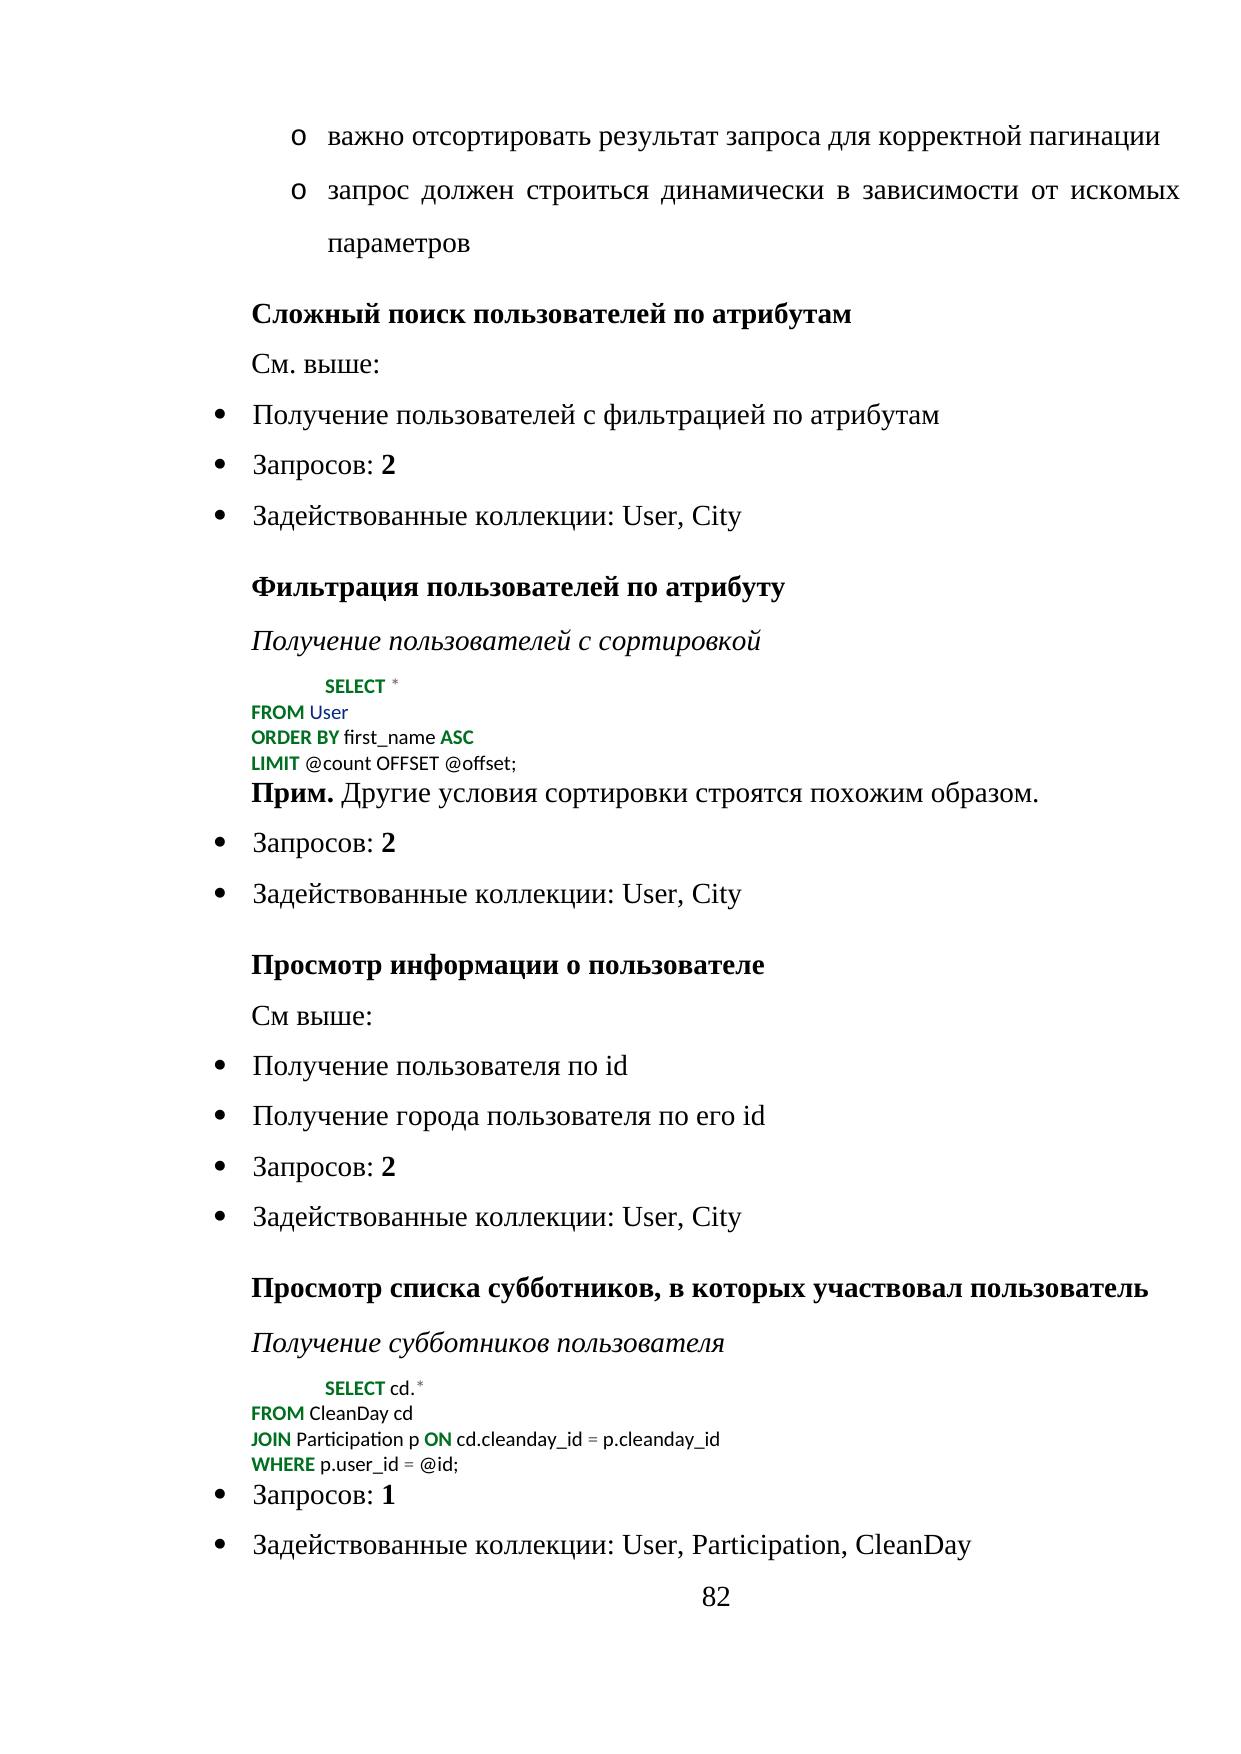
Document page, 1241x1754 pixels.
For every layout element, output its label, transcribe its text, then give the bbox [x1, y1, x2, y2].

text SELECT cd.* FROM CleanDay cd JOIN Participation p ON cd.cleanday_id = p.cleanday_id WHERE p.user_id = @id; [251, 1375, 1181, 1477]
text См выше: [177, 998, 1181, 1031]
subtitle Фильтрация пользователей по атрибуту [177, 569, 1181, 602]
subtitle Просмотр информации о пользователе [177, 947, 1181, 981]
list Запросов: 2 [215, 826, 1181, 859]
list Задействованные коллекции: User, City [215, 876, 1181, 910]
list важно отсортировать результат запроса для корректной пагинации [290, 118, 1181, 154]
list Получение пользователя по id [215, 1048, 1181, 1082]
subtitle Сложный поиск пользователей по атрибутам [177, 296, 1181, 330]
text SELECT * FROM User ORDER BY first_name ASC LIMIT @count OFFSET @offset; [251, 674, 1181, 775]
list Запросов: 1 [215, 1477, 1181, 1511]
list Запросов: 2 [215, 1149, 1181, 1182]
list запрос должен строиться динамически в зависимости от искомых параметров [290, 172, 1181, 258]
text Прим. Другие условия сортировки строятся похожим образом. [177, 775, 1181, 809]
subtitle Получение субботников пользователя [177, 1325, 1181, 1358]
list Задействованные коллекции: User, Participation, CleanDay [215, 1527, 1181, 1561]
list Задействованные коллекции: User, City [215, 1199, 1181, 1233]
list Получение пользователей с фильтрацией по атрибутам [215, 397, 1181, 430]
list Запросов: 2 [215, 447, 1181, 481]
subtitle Получение пользователей с сортировкой [177, 623, 1181, 657]
list Получение города пользователя по его id [215, 1098, 1181, 1132]
subtitle Просмотр списка субботников, в которых участвовал пользователь [177, 1270, 1181, 1304]
list Задействованные коллекции: User, City [215, 498, 1181, 531]
text См. выше: [177, 346, 1181, 380]
